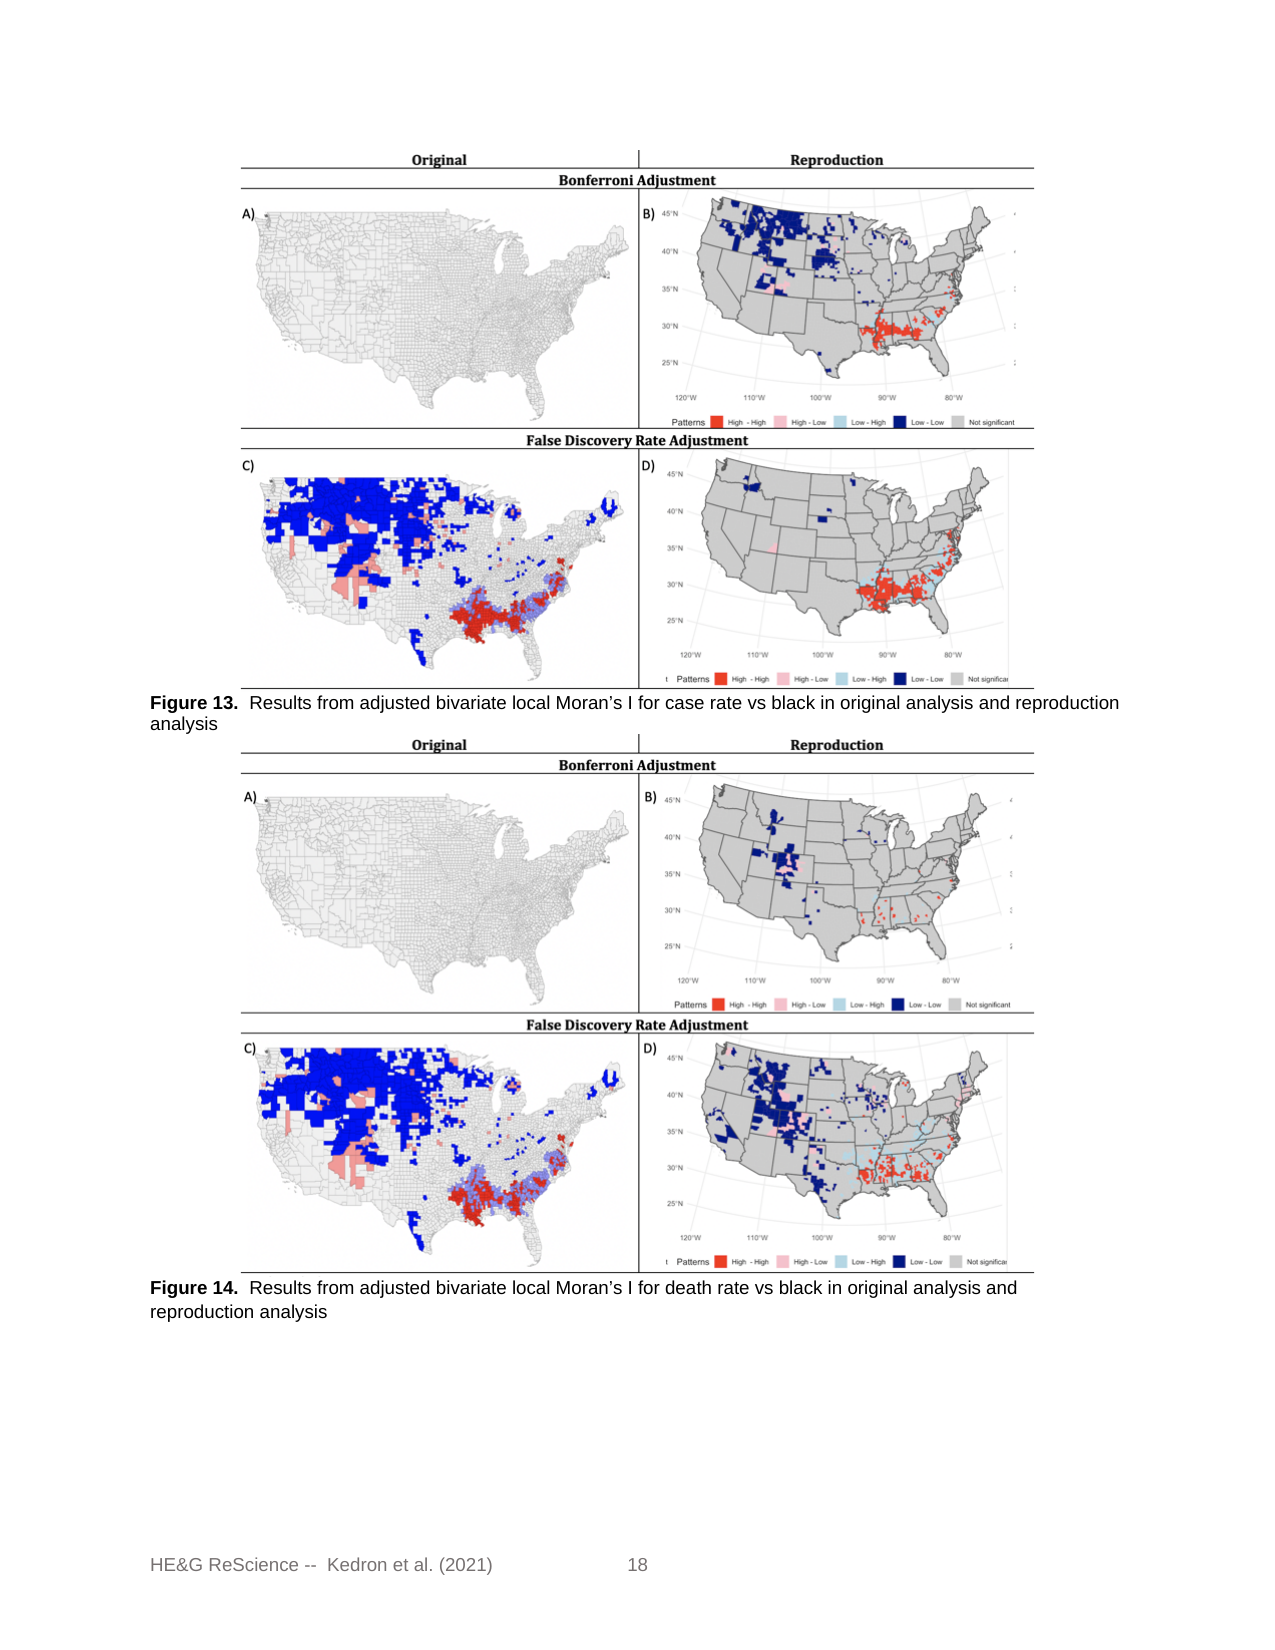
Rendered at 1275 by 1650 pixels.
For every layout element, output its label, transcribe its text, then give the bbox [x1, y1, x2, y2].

text Figure 14. Results from adjusted bivariate local Moran’s I for death rate vs black in original analysis and reproduction analysis [150, 1276, 1125, 1323]
text Figure 13. Results from adjusted bivariate local Moran’s I for case rate vs black in original analysis and reproduction analysis [150, 692, 1125, 735]
picture [240, 734, 1035, 1277]
picture [240, 150, 1035, 692]
